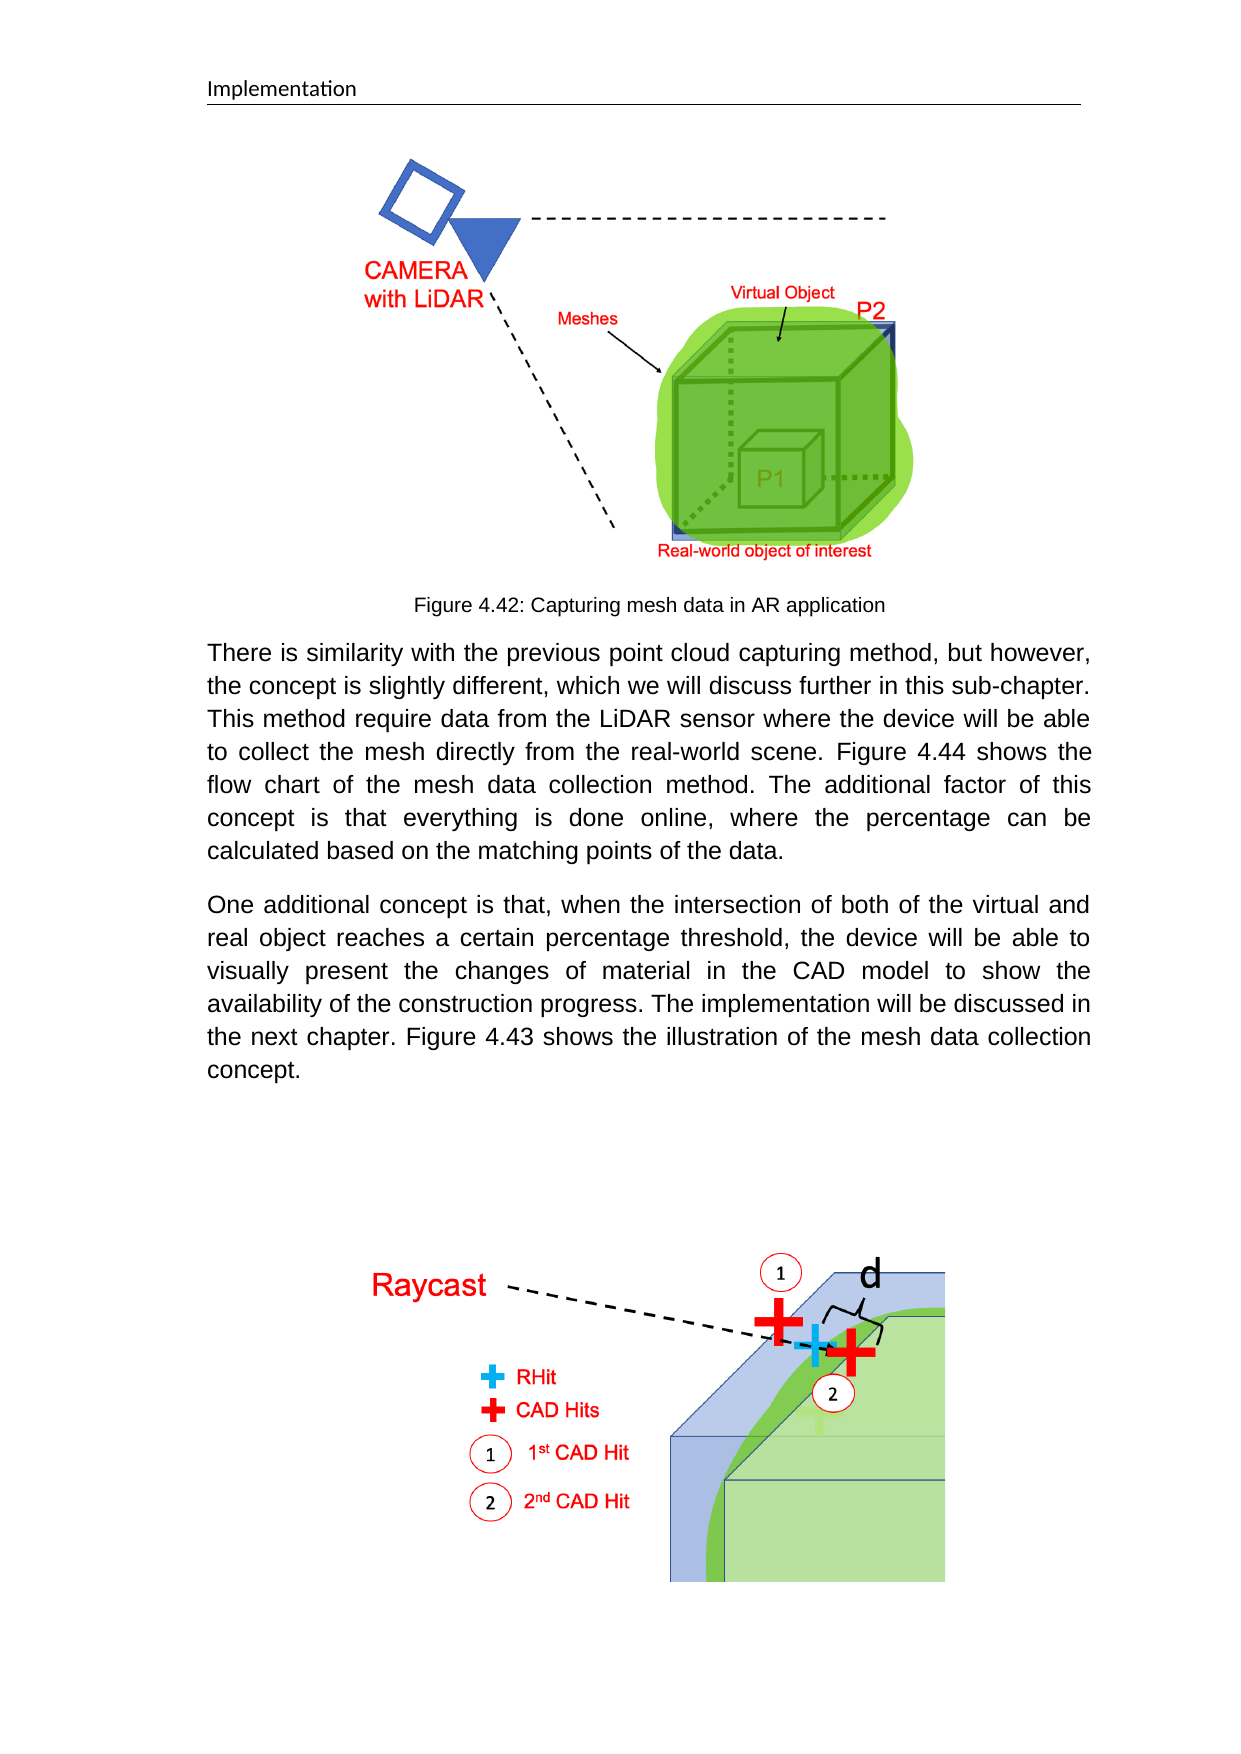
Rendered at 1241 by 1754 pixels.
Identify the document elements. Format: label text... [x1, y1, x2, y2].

picture [338, 147, 962, 569]
picture [354, 1162, 946, 1582]
